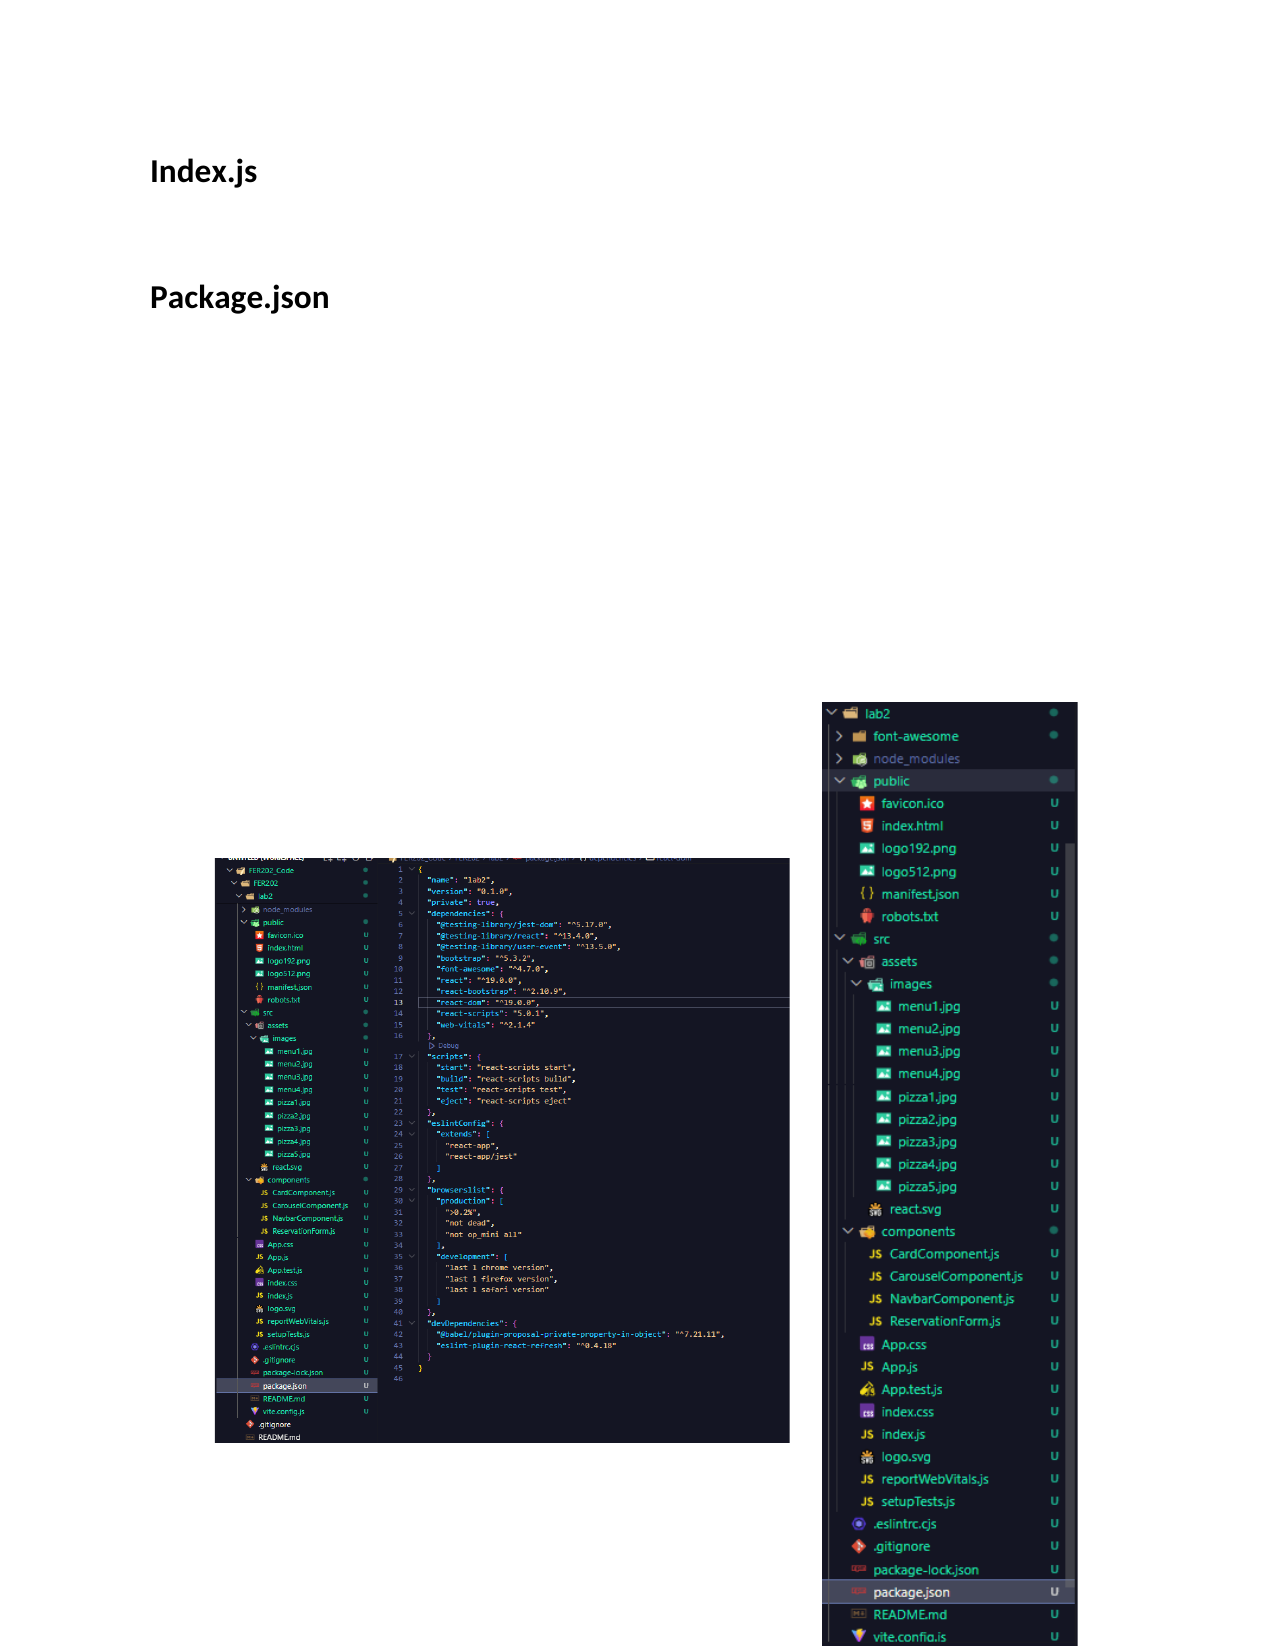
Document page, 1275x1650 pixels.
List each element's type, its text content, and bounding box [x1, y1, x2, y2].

picture [822, 702, 1078, 1645]
picture [214, 858, 790, 1442]
text Index.js [150, 150, 1125, 191]
text Package.json [150, 276, 1125, 317]
